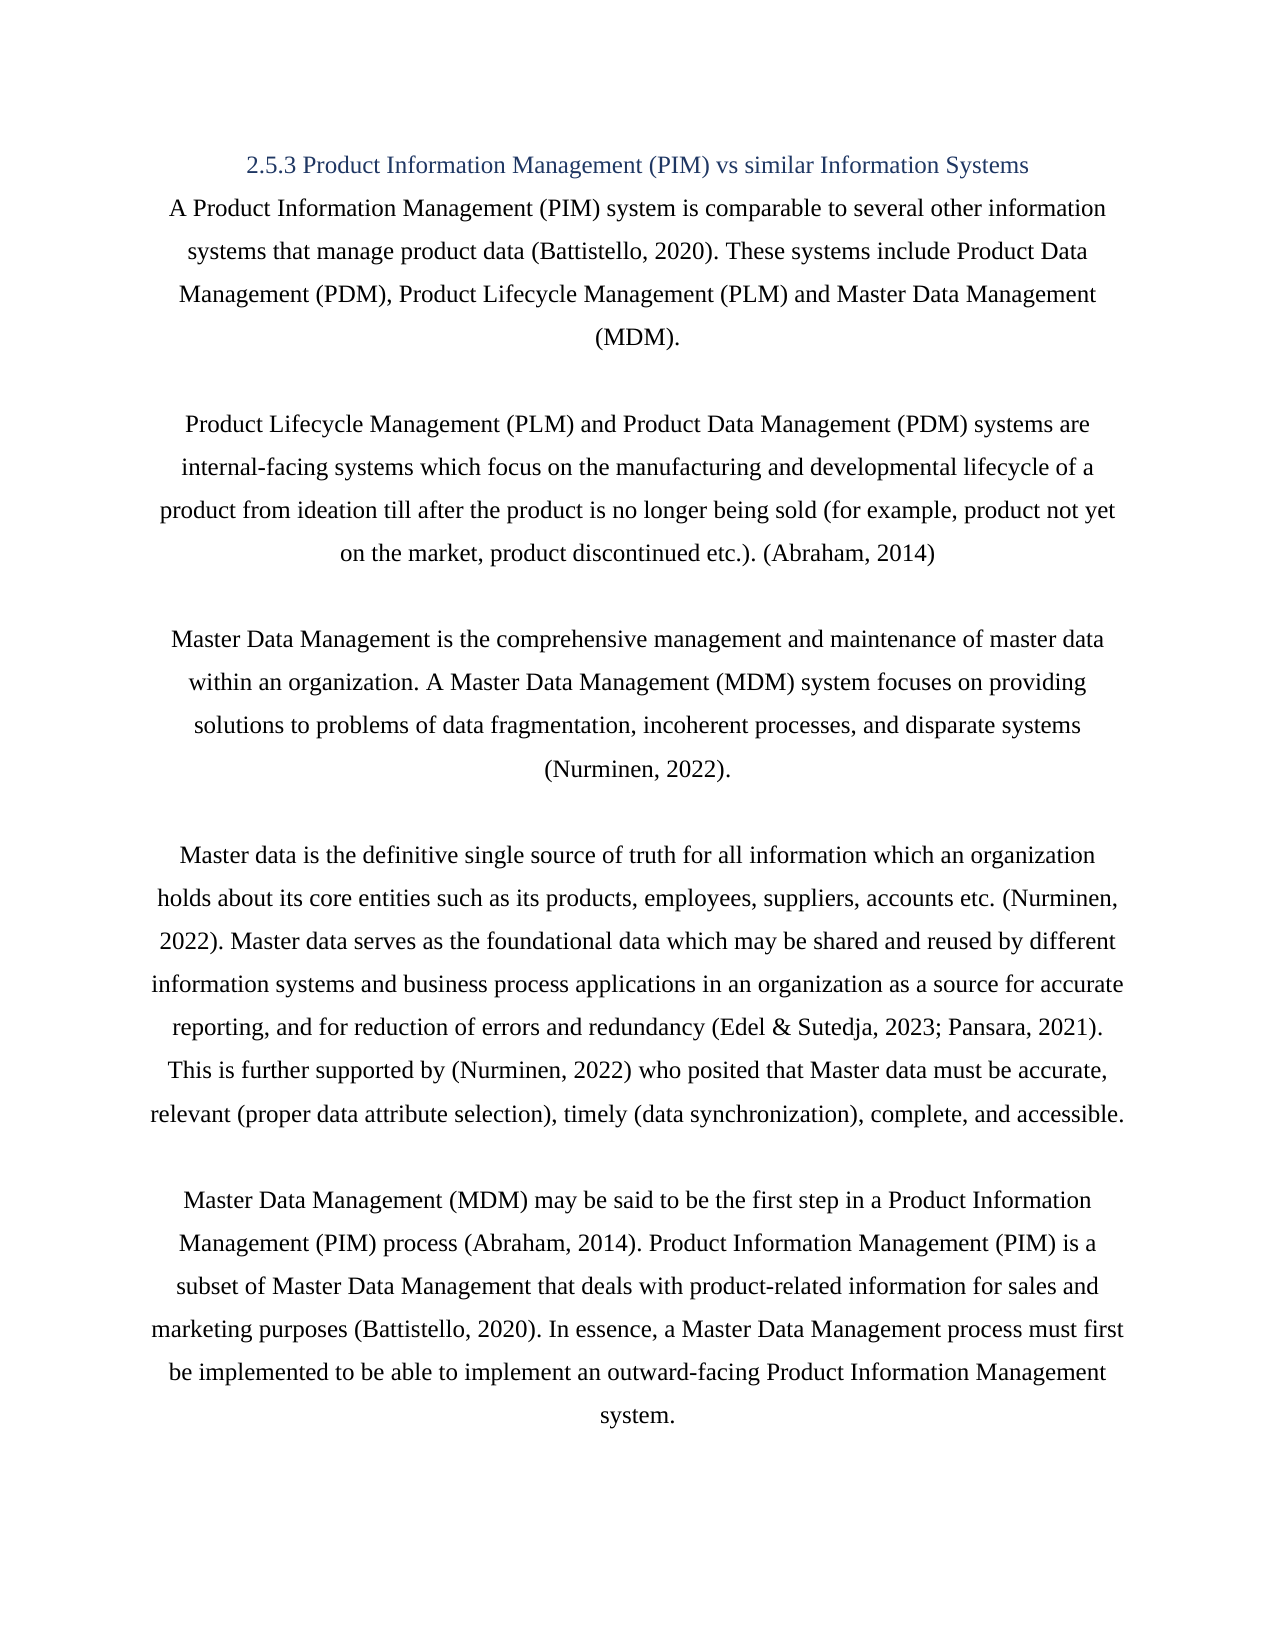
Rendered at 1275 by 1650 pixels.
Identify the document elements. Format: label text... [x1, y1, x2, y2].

text Master data is the definitive single source of truth for all information which an organization holds about its core entities such as its products, employees, suppliers, accounts etc. . Master data serves as the foundational data which may be shared and reused by different information systems and business process applications in an organization as a source for accurate reporting, and for reduction of errors and redundancy . This is further supported by (Nurminen, 2022) who posited that Master data must be accurate, relevant (proper data attribute selection), timely (data synchronization), complete, and accessible. [150, 840, 1125, 1127]
text Product Lifecycle Management (PLM) and Product Data Management (PDM) systems are internal-facing systems which focus on the manufacturing and developmental lifecycle of a product from ideation till after the product is no longer being sold (for example, product not yet on the market, product discontinued etc.). [150, 409, 1125, 567]
subtitle 2.5.3 Product Information Management (PIM) vs similar Information Systems [150, 150, 1125, 179]
text A Product Information Management (PIM) system is comparable to several other information systems that manage product data . These systems include Product Data Management (PDM), Product Lifecycle Management (PLM) and Master Data Management (MDM). [150, 193, 1125, 351]
text Master Data Management is the comprehensive management and maintenance of master data within an organization. A Master Data Management (MDM) system focuses on providing solutions to problems of data fragmentation, incoherent processes, and disparate systems . [150, 624, 1125, 782]
text Master Data Management (MDM) may be said to be the first step in a Product Information Management (PIM) process . Product Information Management (PIM) is a subset of Master Data Management that deals with product-related information for sales and marketing purposes . In essence, a Master Data Management process must first be implemented to be able to implement an outward-facing Product Information Management system. [150, 1185, 1125, 1429]
